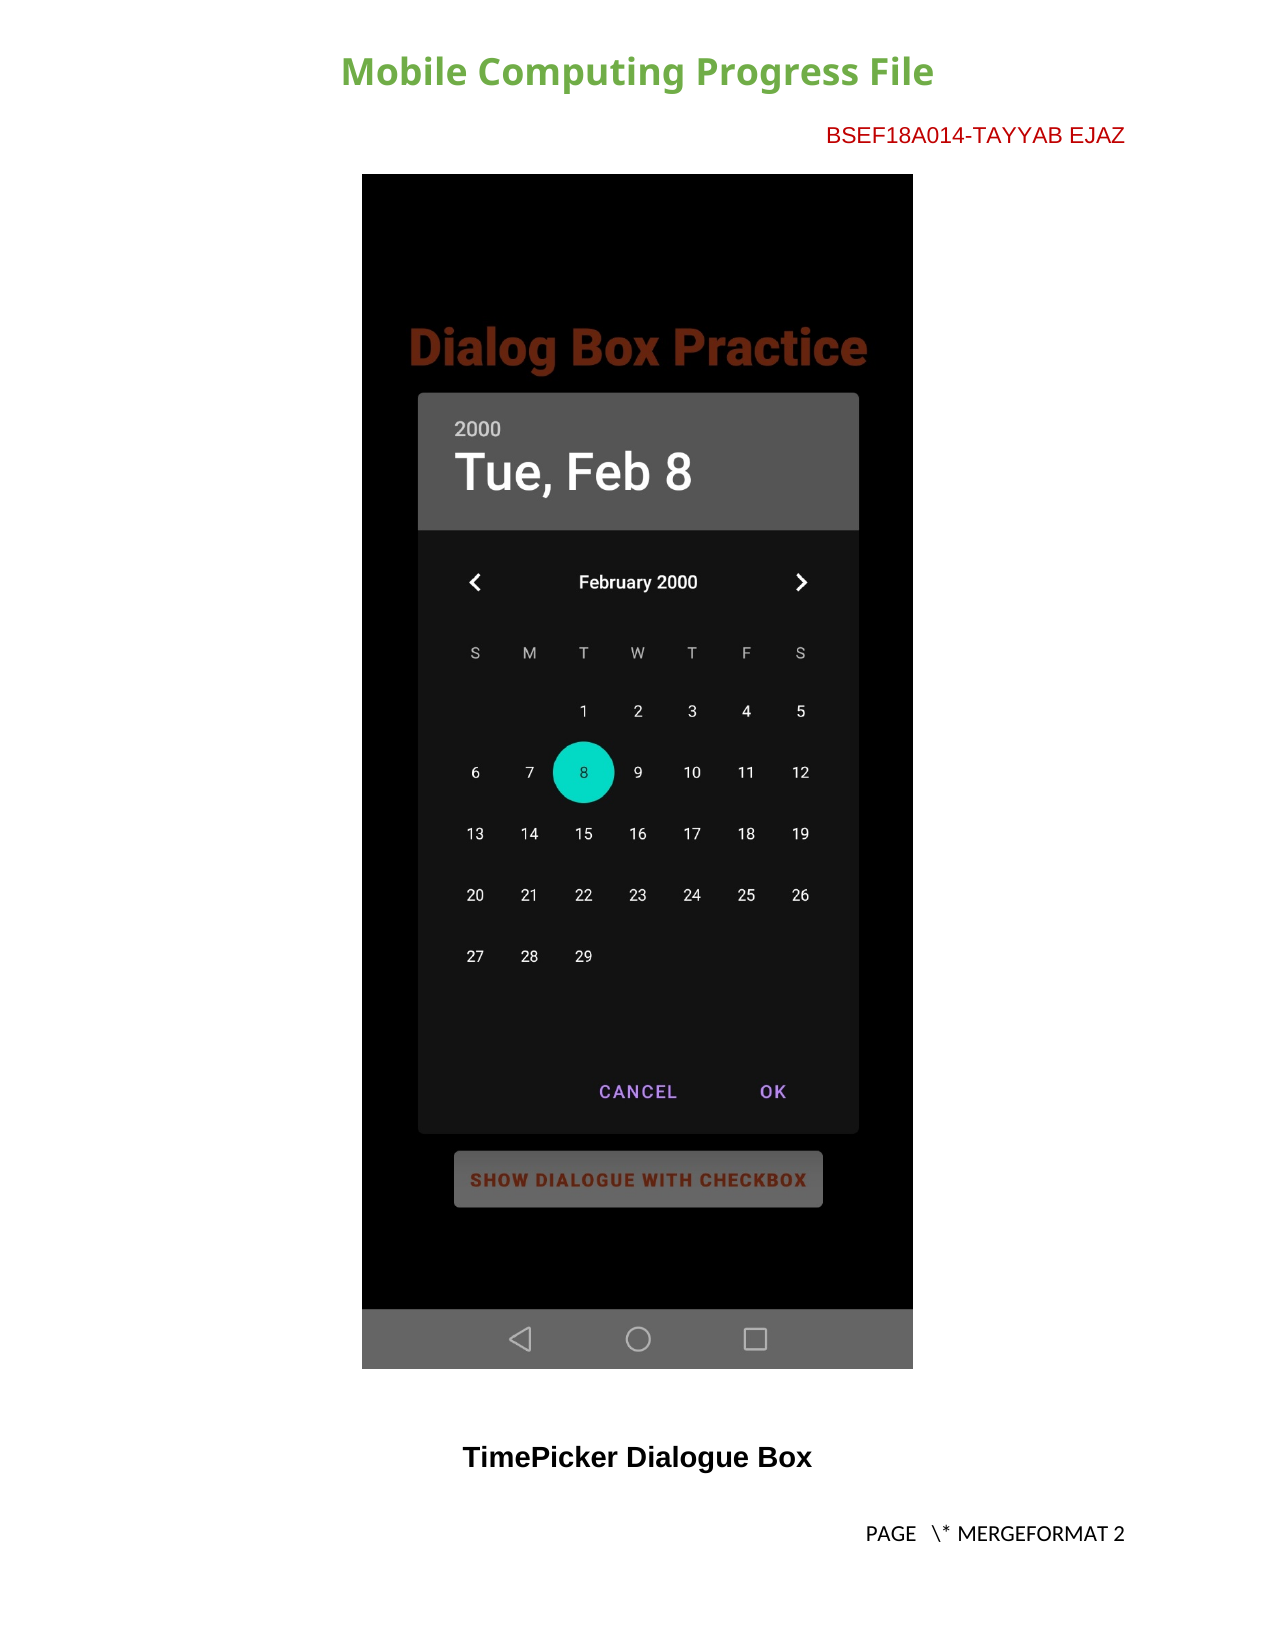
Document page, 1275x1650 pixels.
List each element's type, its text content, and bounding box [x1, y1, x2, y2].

text TimePicker Dialogue Box [150, 1440, 1125, 1474]
picture [362, 174, 913, 1369]
